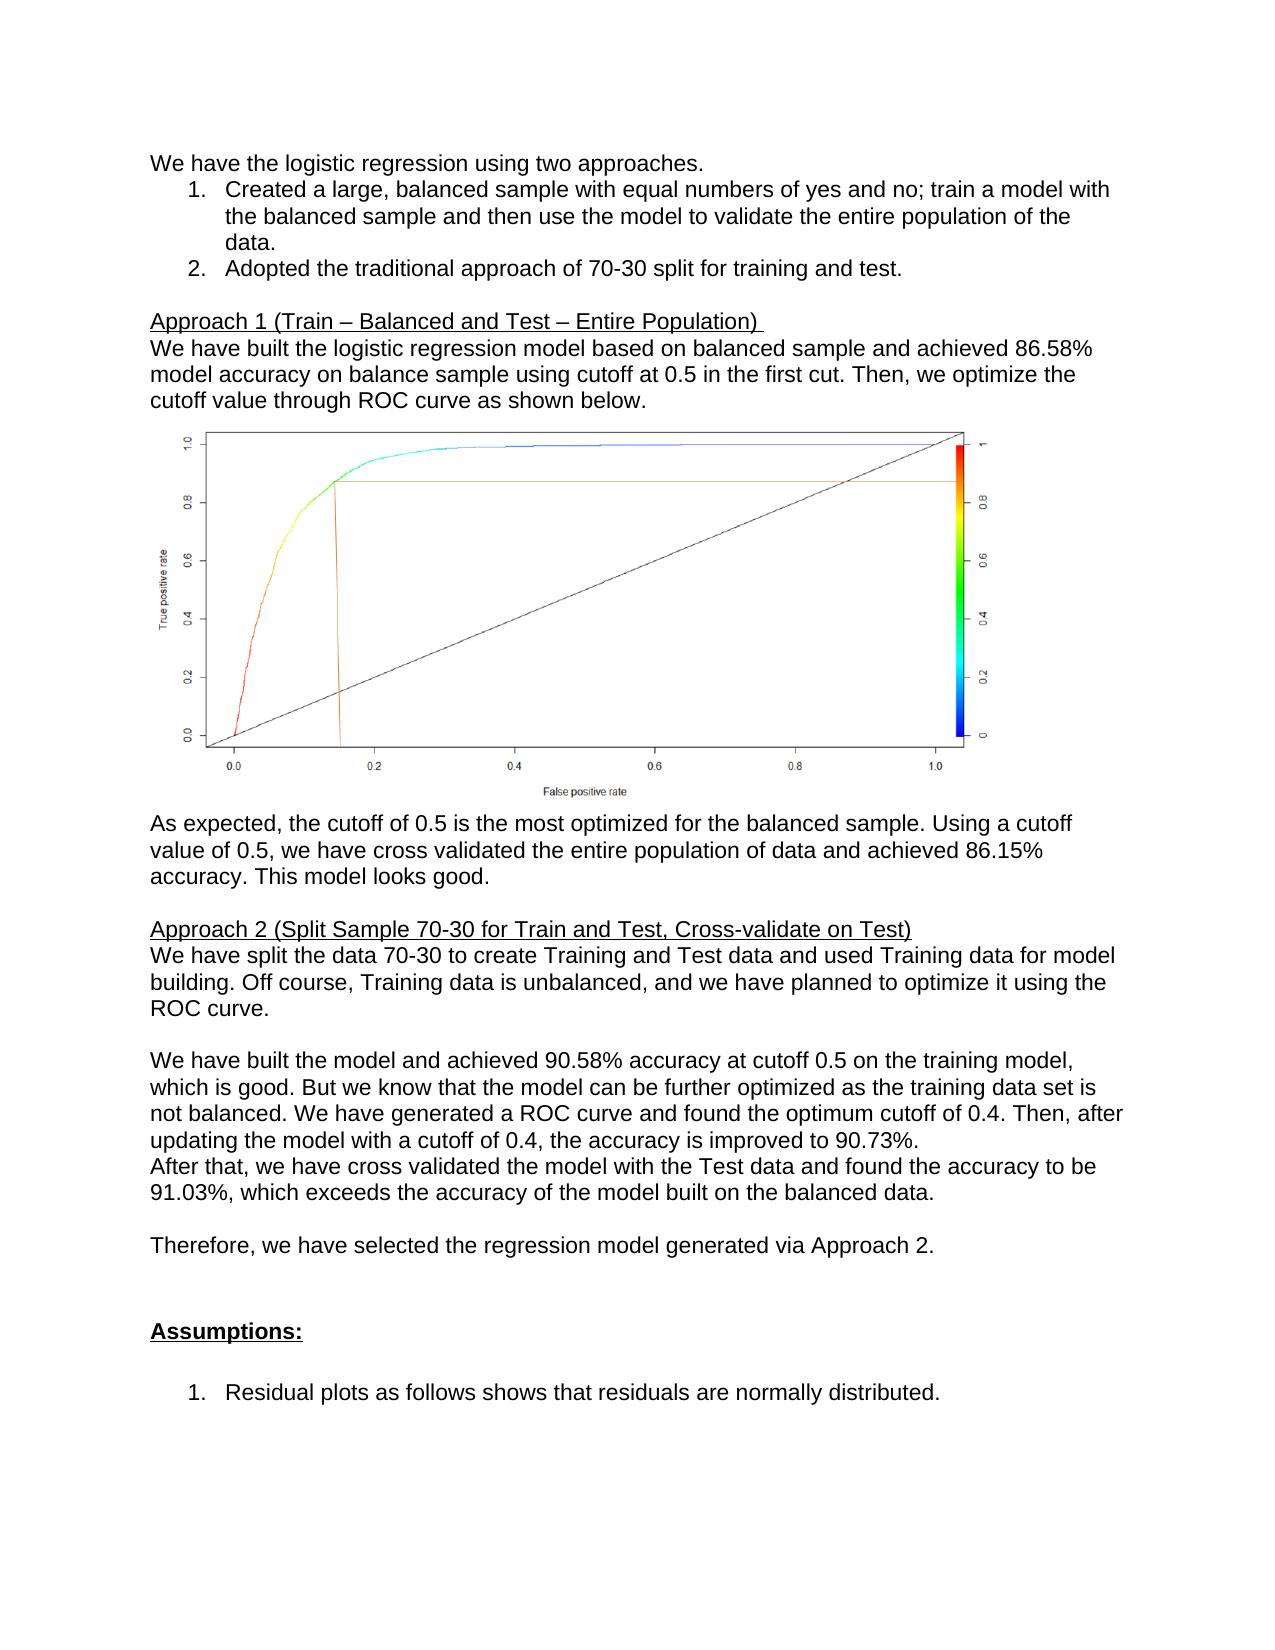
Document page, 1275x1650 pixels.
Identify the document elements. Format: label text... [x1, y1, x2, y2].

text We have split the data 70-30 to create Training and Test data and used Training data for model building. Off course, Training data is unbalanced, and we have planned to optimize it using the ROC curve. [150, 942, 1125, 1021]
picture [150, 413, 1001, 811]
text After that, we have cross validated the model with the Test data and found the accuracy to be 91.03%, which exceeds the accuracy of the model built on the balanced data. [150, 1153, 1125, 1206]
text Approach 2 (Split Sample 70-30 for Train and Test, Cross-validate on Test) [150, 916, 1125, 942]
text We have the logistic regression using two approaches. [150, 150, 1125, 176]
subtitle Assumptions: [150, 1318, 1125, 1344]
text Approach 1 (Train – Balanced and Test – Entire Population) [150, 308, 1125, 334]
list Residual plots as follows shows that residuals are normally distributed. [187, 1379, 1125, 1405]
list Created a large, balanced sample with equal numbers of yes and no; train a model with the balanced sample and then use the model to validate the entire population of the data. [187, 176, 1125, 255]
text As expected, the cutoff of 0.5 is the most optimized for the balanced sample. Using a cutoff value of 0.5, we have cross validated the entire population of data and achieved 86.15% accuracy. This model looks good. [150, 810, 1125, 889]
text We have built the model and achieved 90.58% accuracy at cutoff 0.5 on the training model, which is good. But we know that the model can be further optimized as the training data set is not balanced. We have generated a ROC curve and found the optimum cutoff of 0.4. Then, after updating the model with a cutoff of 0.4, the accuracy is improved to 90.73%. [150, 1047, 1125, 1153]
list Adopted the traditional approach of 70-30 split for training and test. [187, 255, 1125, 282]
text Therefore, we have selected the regression model generated via Approach 2. [150, 1232, 1125, 1258]
text We have built the logistic regression model based on balanced sample and achieved 86.58% model accuracy on balance sample using cutoff at 0.5 in the first cut. Then, we optimize the cutoff value through ROC curve as shown below. [150, 334, 1125, 413]
